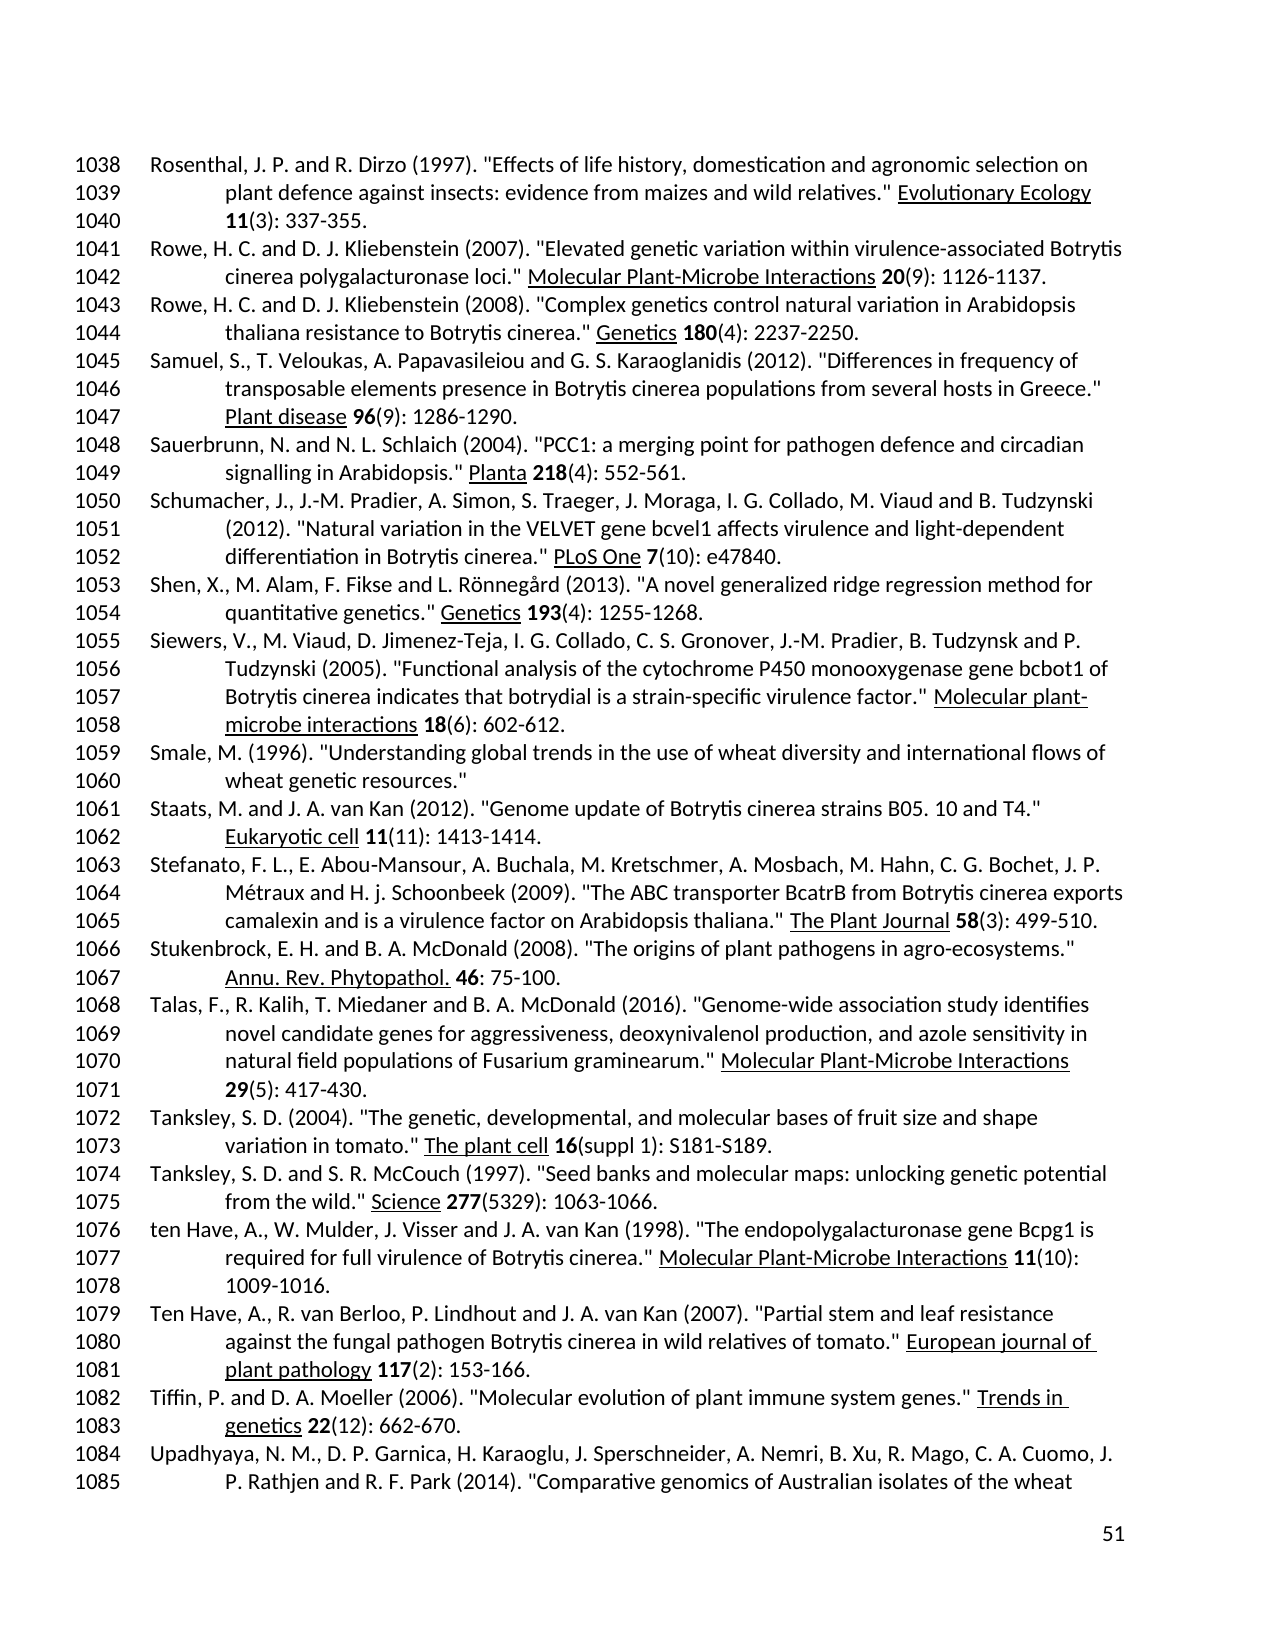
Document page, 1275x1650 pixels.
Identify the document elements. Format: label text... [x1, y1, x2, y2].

text Schumacher, J., J.-M. Pradier, A. Simon, S. Traeger, J. Moraga, I. G. Collado, M. Viaud and B. Tudzynski (2012). "Natural variation in the VELVET gene bcvel1 affects virulence and light-dependent differentiation in Botrytis cinerea." PLoS One 7(10): e47840. [150, 486, 1125, 570]
text Rowe, H. C. and D. J. Kliebenstein (2008). "Complex genetics control natural variation in Arabidopsis thaliana resistance to Botrytis cinerea." Genetics 180(4): 2237-2250. [150, 290, 1125, 346]
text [150, 1439, 1125, 1495]
text Staats, M. and J. A. van Kan (2012). "Genome update of Botrytis cinerea strains B05. 10 and T4." Eukaryotic cell 11(11): 1413-1414. [150, 794, 1125, 851]
text Siewers, V., M. Viaud, D. Jimenez-Teja, I. G. Collado, C. S. Gronover, J.-M. Pradier, B. Tudzynsk and P. Tudzynski (2005). "Functional analysis of the cytochrome P450 monooxygenase gene bcbot1 of Botrytis cinerea indicates that botrydial is a strain-specific virulence factor." Molecular plant-microbe interactions 18(6): 602-612. [150, 626, 1125, 738]
text ten Have, A., W. Mulder, J. Visser and J. A. van Kan (1998). "The endopolygalacturonase gene Bcpg1 is required for full virulence of Botrytis cinerea." Molecular Plant-Microbe Interactions 11(10): 1009-1016. [150, 1215, 1125, 1299]
text Stefanato, F. L., E. Abou‐Mansour, A. Buchala, M. Kretschmer, A. Mosbach, M. Hahn, C. G. Bochet, J. P. Métraux and H. j. Schoonbeek (2009). "The ABC transporter BcatrB from Botrytis cinerea exports camalexin and is a virulence factor on Arabidopsis thaliana." The Plant Journal 58(3): 499-510. [150, 851, 1125, 934]
text Stukenbrock, E. H. and B. A. McDonald (2008). "The origins of plant pathogens in agro-ecosystems." Annu. Rev. Phytopathol. 46: 75-100. [150, 934, 1125, 991]
text Rosenthal, J. P. and R. Dirzo (1997). "Effects of life history, domestication and agronomic selection on plant defence against insects: evidence from maizes and wild relatives." Evolutionary Ecology 11(3): 337-355. [150, 150, 1125, 234]
text Talas, F., R. Kalih, T. Miedaner and B. A. McDonald (2016). "Genome-wide association study identifies novel candidate genes for aggressiveness, deoxynivalenol production, and azole sensitivity in natural field populations of Fusarium graminearum." Molecular Plant-Microbe Interactions 29(5): 417-430. [150, 991, 1125, 1103]
text Sauerbrunn, N. and N. L. Schlaich (2004). "PCC1: a merging point for pathogen defence and circadian signalling in Arabidopsis." Planta 218(4): 552-561. [150, 430, 1125, 486]
text Ten Have, A., R. van Berloo, P. Lindhout and J. A. van Kan (2007). "Partial stem and leaf resistance against the fungal pathogen Botrytis cinerea in wild relatives of tomato." European journal of plant pathology 117(2): 153-166. [150, 1299, 1125, 1383]
text Shen, X., M. Alam, F. Fikse and L. Rönnegård (2013). "A novel generalized ridge regression method for quantitative genetics." Genetics 193(4): 1255-1268. [150, 570, 1125, 626]
text Tanksley, S. D. and S. R. McCouch (1997). "Seed banks and molecular maps: unlocking genetic potential from the wild." Science 277(5329): 1063-1066. [150, 1159, 1125, 1215]
text Tiffin, P. and D. A. Moeller (2006). "Molecular evolution of plant immune system genes." Trends in genetics 22(12): 662-670. [150, 1383, 1125, 1439]
text Samuel, S., T. Veloukas, A. Papavasileiou and G. S. Karaoglanidis (2012). "Differences in frequency of transposable elements presence in Botrytis cinerea populations from several hosts in Greece." Plant disease 96(9): 1286-1290. [150, 346, 1125, 430]
text Tanksley, S. D. (2004). "The genetic, developmental, and molecular bases of fruit size and shape variation in tomato." The plant cell 16(suppl 1): S181-S189. [150, 1103, 1125, 1159]
text Rowe, H. C. and D. J. Kliebenstein (2007). "Elevated genetic variation within virulence-associated Botrytis cinerea polygalacturonase loci." Molecular Plant-Microbe Interactions 20(9): 1126-1137. [150, 234, 1125, 290]
text Smale, M. (1996). "Understanding global trends in the use of wheat diversity and international flows of wheat genetic resources." [150, 738, 1125, 794]
